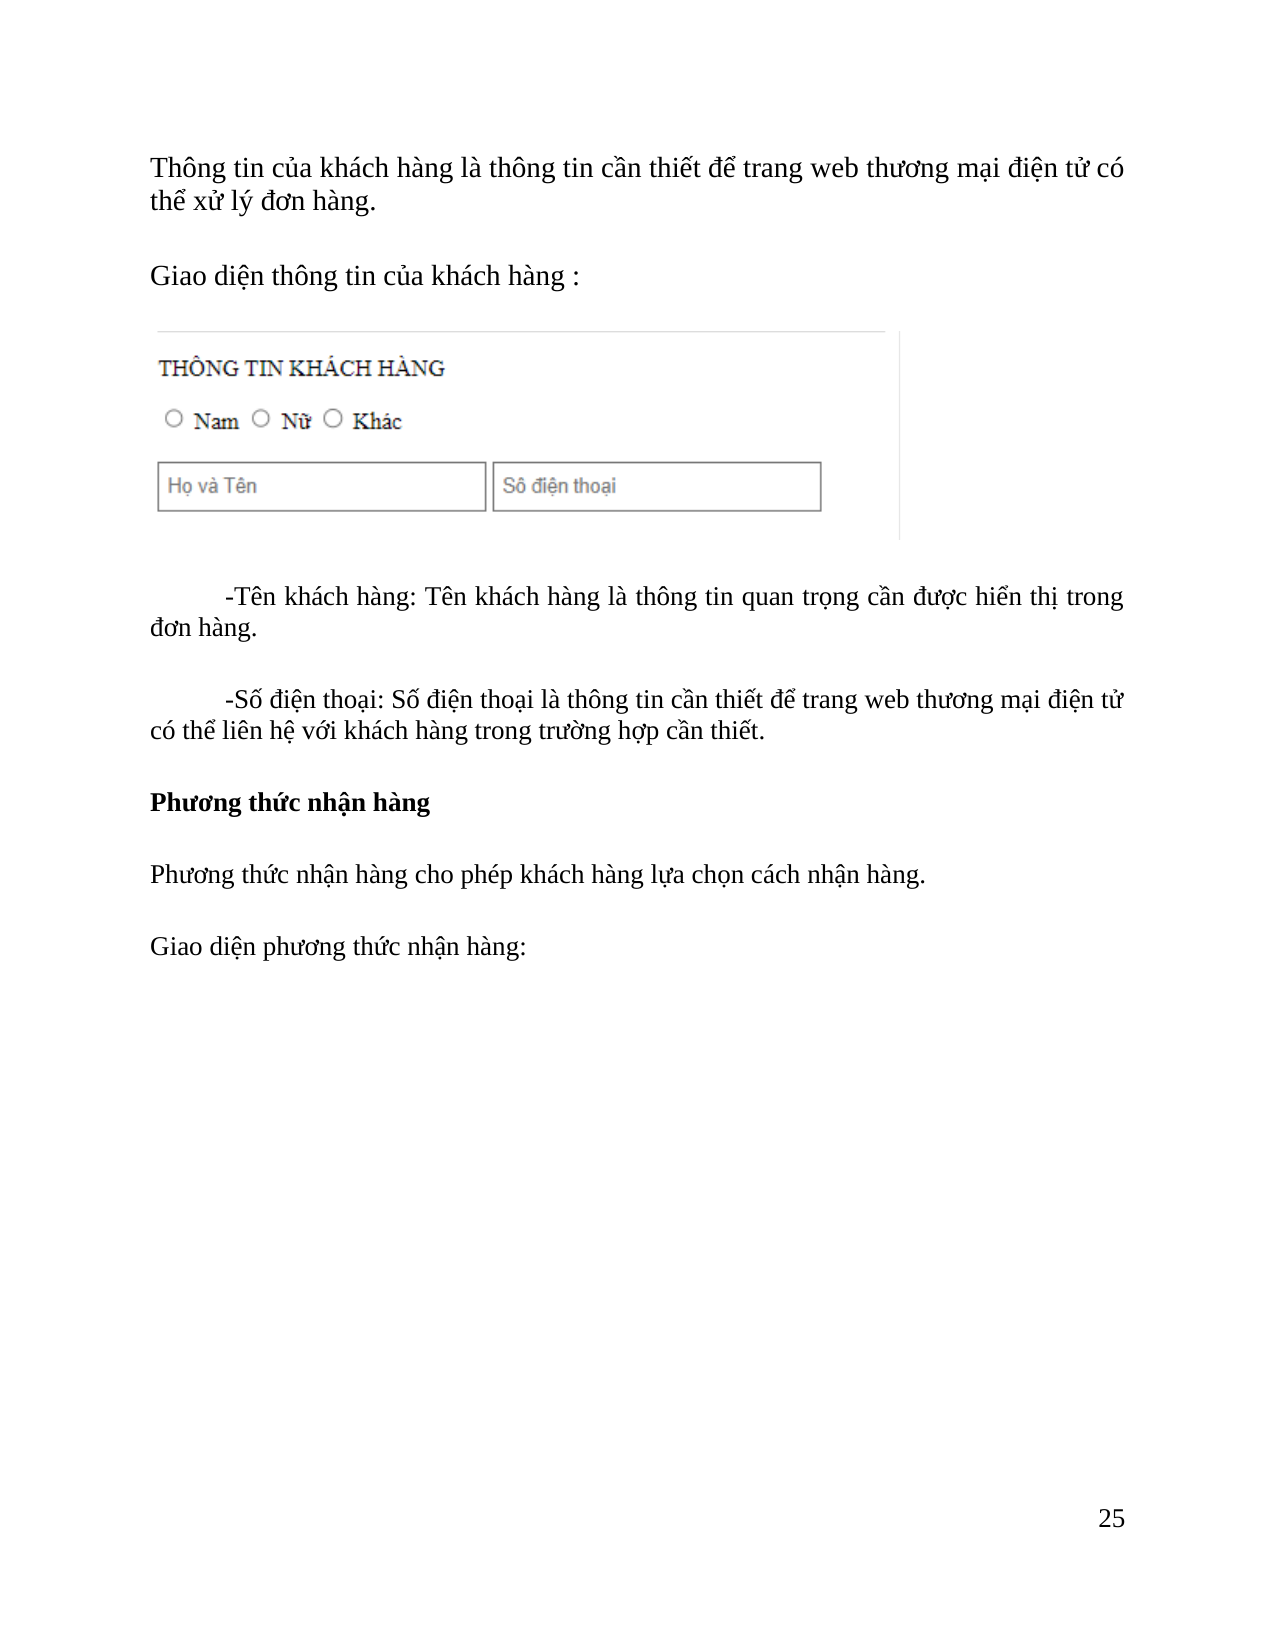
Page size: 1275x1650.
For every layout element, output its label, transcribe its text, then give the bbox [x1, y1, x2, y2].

text Phương thức nhận hàng cho phép khách hàng lựa chọn cách nhận hàng. [150, 858, 1125, 889]
text Giao diện phương thức nhận hàng: [150, 930, 1125, 961]
text -Số điện thoại: Số điện thoại là thông tin cần thiết để trang web thương mại điện tử có thể liên hệ với khách hàng trong trường hợp cần thiết. [150, 683, 1125, 746]
picture [150, 331, 901, 540]
text Phương thức nhận hàng [150, 786, 1125, 817]
text Giao diện thông tin của khách hàng : [150, 258, 1125, 291]
text Thông tin của khách hàng là thông tin cần thiết để trang web thương mại điện tử có thể xử lý đơn hàng. [150, 150, 1125, 217]
text -Tên khách hàng: Tên khách hàng là thông tin quan trọng cần được hiển thị trong đơn hàng. [150, 580, 1125, 643]
